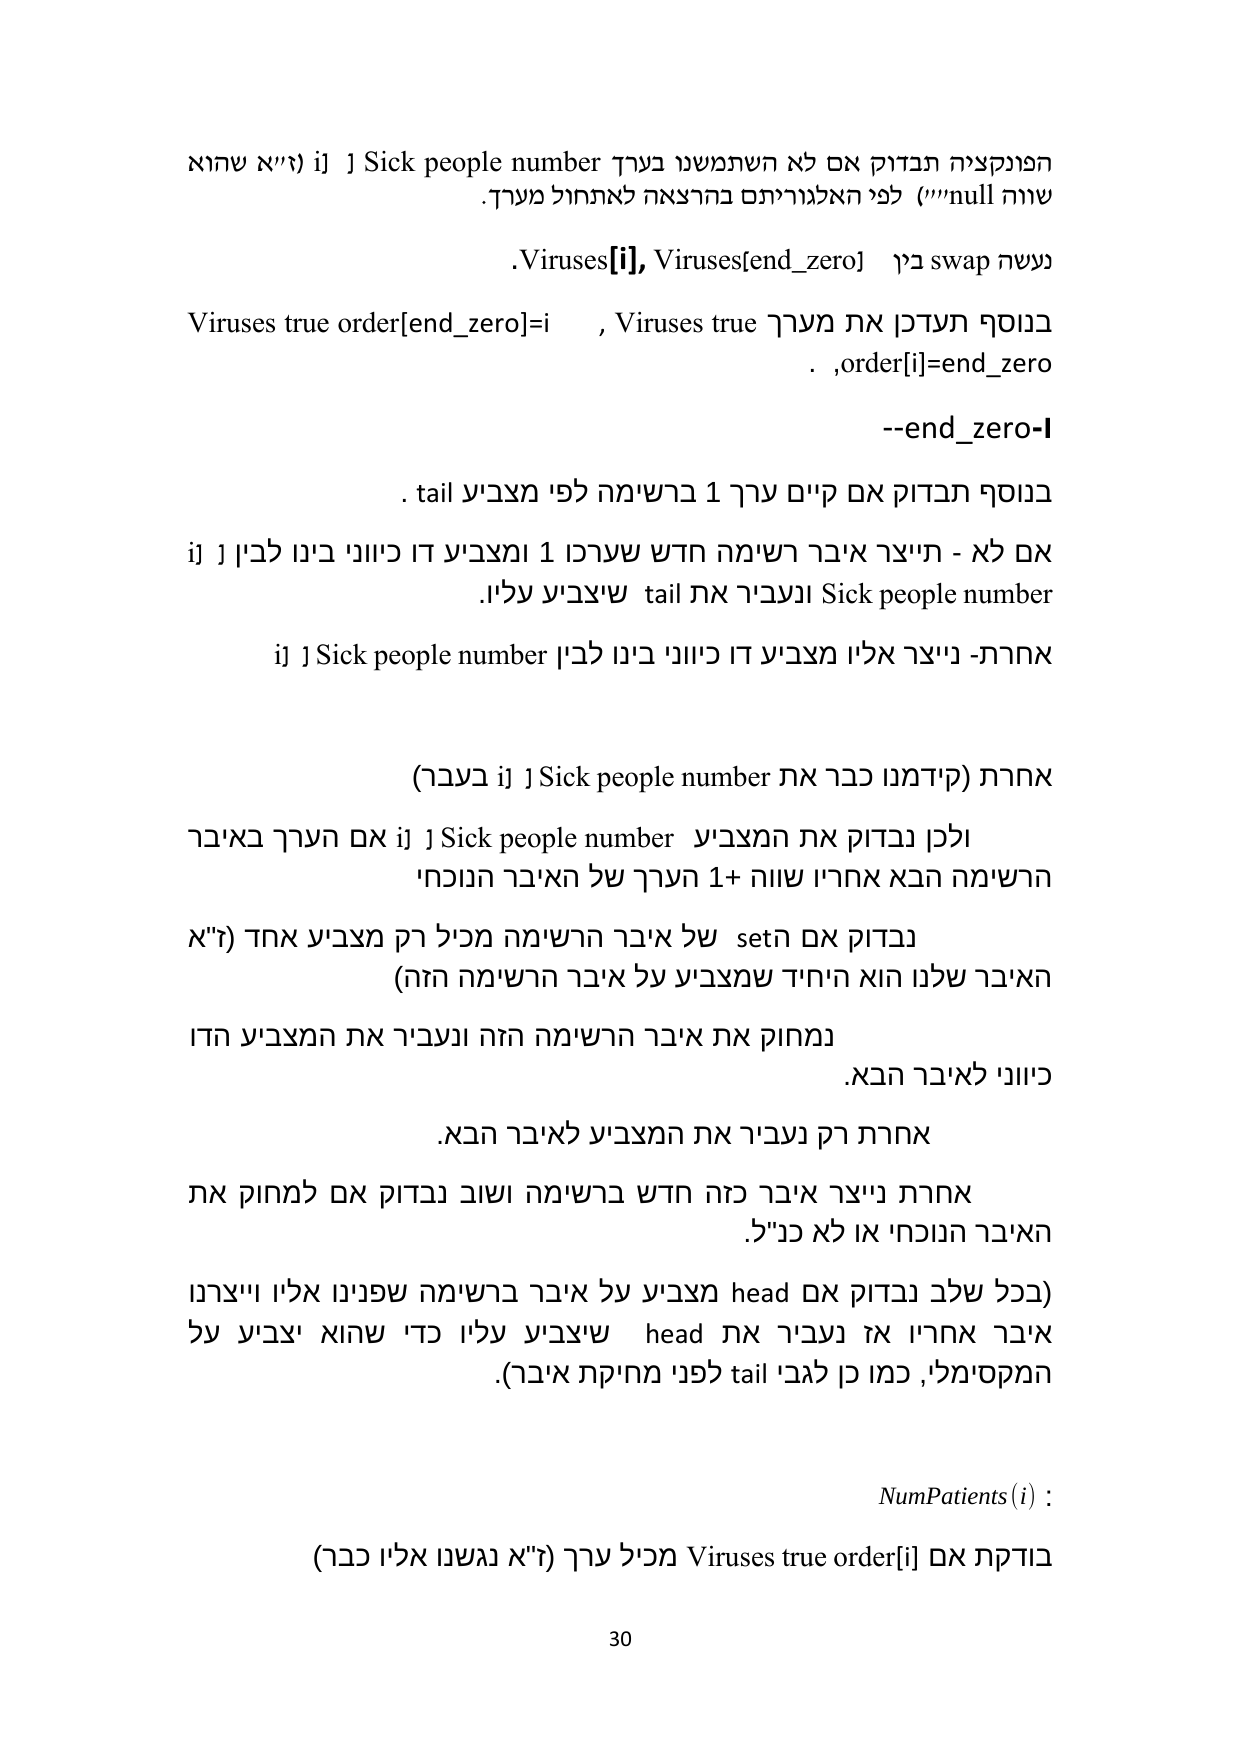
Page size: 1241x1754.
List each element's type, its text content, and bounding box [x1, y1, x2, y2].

text אחרת נייצר איבר כזה חדש ברשימה ושוב נבדוק אם למחוק את האיבר הנוכחי או לא כנ"ל. [187, 1176, 1053, 1248]
text ולכן נבדוק את המצביע i] ] Sick people number אם הערך באיבר הרשימה הבא אחריו שווה +1 הערך של האיבר הנוכחי [187, 820, 1053, 893]
text אחרת רק נעביר את המצביע לאיבר הבא. [187, 1117, 1053, 1151]
text הפונקציה תבדוק אם לא השתמשנו בערך i] ] Sick people number (ז"א שהוא שווה null"") לפי האלגוריתם בהרצאה לאתחול מערך. [187, 150, 1053, 212]
text בנוסף תעדכן את מערך Viruses true order[end_zero]=i , Viruses true order[i]=end_zero, . [187, 304, 1053, 380]
text אחרת- נייצר אליו מצביע דו כיווני בינו לבין i] ] Sick people number [187, 637, 1053, 672]
text בודקת אם Viruses true order[i] מכיל ערך (ז"א נגשנו אליו כבר) [187, 1538, 1053, 1574]
text ו-end_zero-- [187, 406, 1053, 447]
text נמחוק את איבר הרשימה הזה ונעביר את המצביע הדו כיווני לאיבר הבא. [187, 1019, 1053, 1091]
text בנוסף תבדוק אם קיים ערך 1 ברשימה לפי מצביע tail . [187, 474, 1053, 509]
text נעשה swap בין Viruses[i], Viruses[end_zero]. [187, 237, 1053, 278]
text : [187, 1479, 1053, 1513]
text (בכל שלב נבדוק אם head מצביע על איבר ברשימה שפנינו אליו וייצרנו איבר אחריו אז נעביר את head שיצביע עליו כדי שהוא יצביע על המקסימלי, כמו כן לגבי tail לפני מחיקת איבר). [187, 1274, 1053, 1391]
text אחרת (קידמנו כבר את i] ] Sick people number בעבר) [187, 759, 1053, 794]
text אם לא - תייצר איבר רשימה חדש שערכו 1 ומצביע דו כיווני בינו לבין i] ] Sick people number ונעביר את tail שיצביע עליו. [187, 536, 1053, 611]
text נבדוק אם הset של איבר הרשימה מכיל רק מצביע אחד (ז"א האיבר שלנו הוא היחיד שמצביע על איבר הרשימה הזה) [187, 919, 1053, 993]
